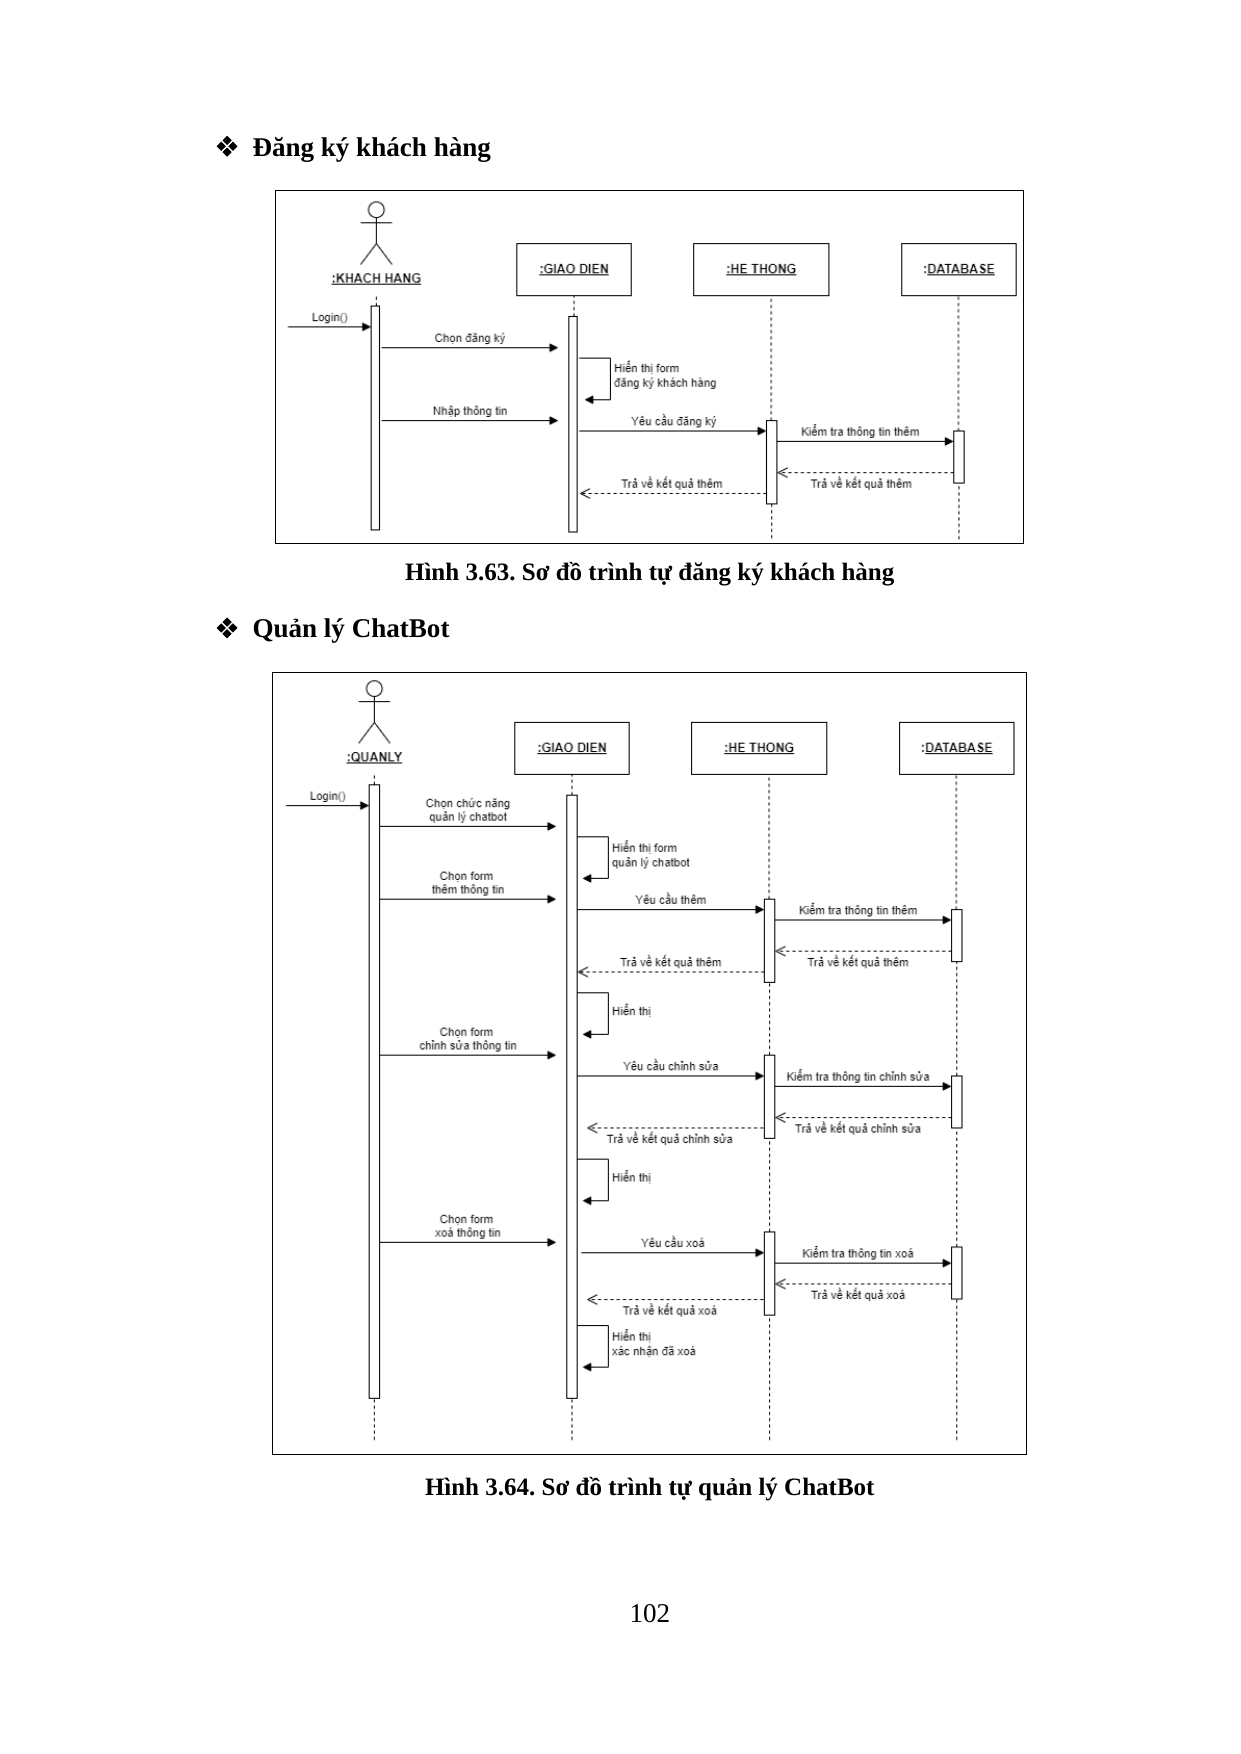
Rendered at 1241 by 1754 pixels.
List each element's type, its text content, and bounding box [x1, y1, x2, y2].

list Quản lý ChatBot [177, 612, 1122, 643]
picture [276, 191, 1023, 543]
picture [273, 673, 1026, 1454]
list Đăng ký khách hàng [177, 131, 1122, 162]
